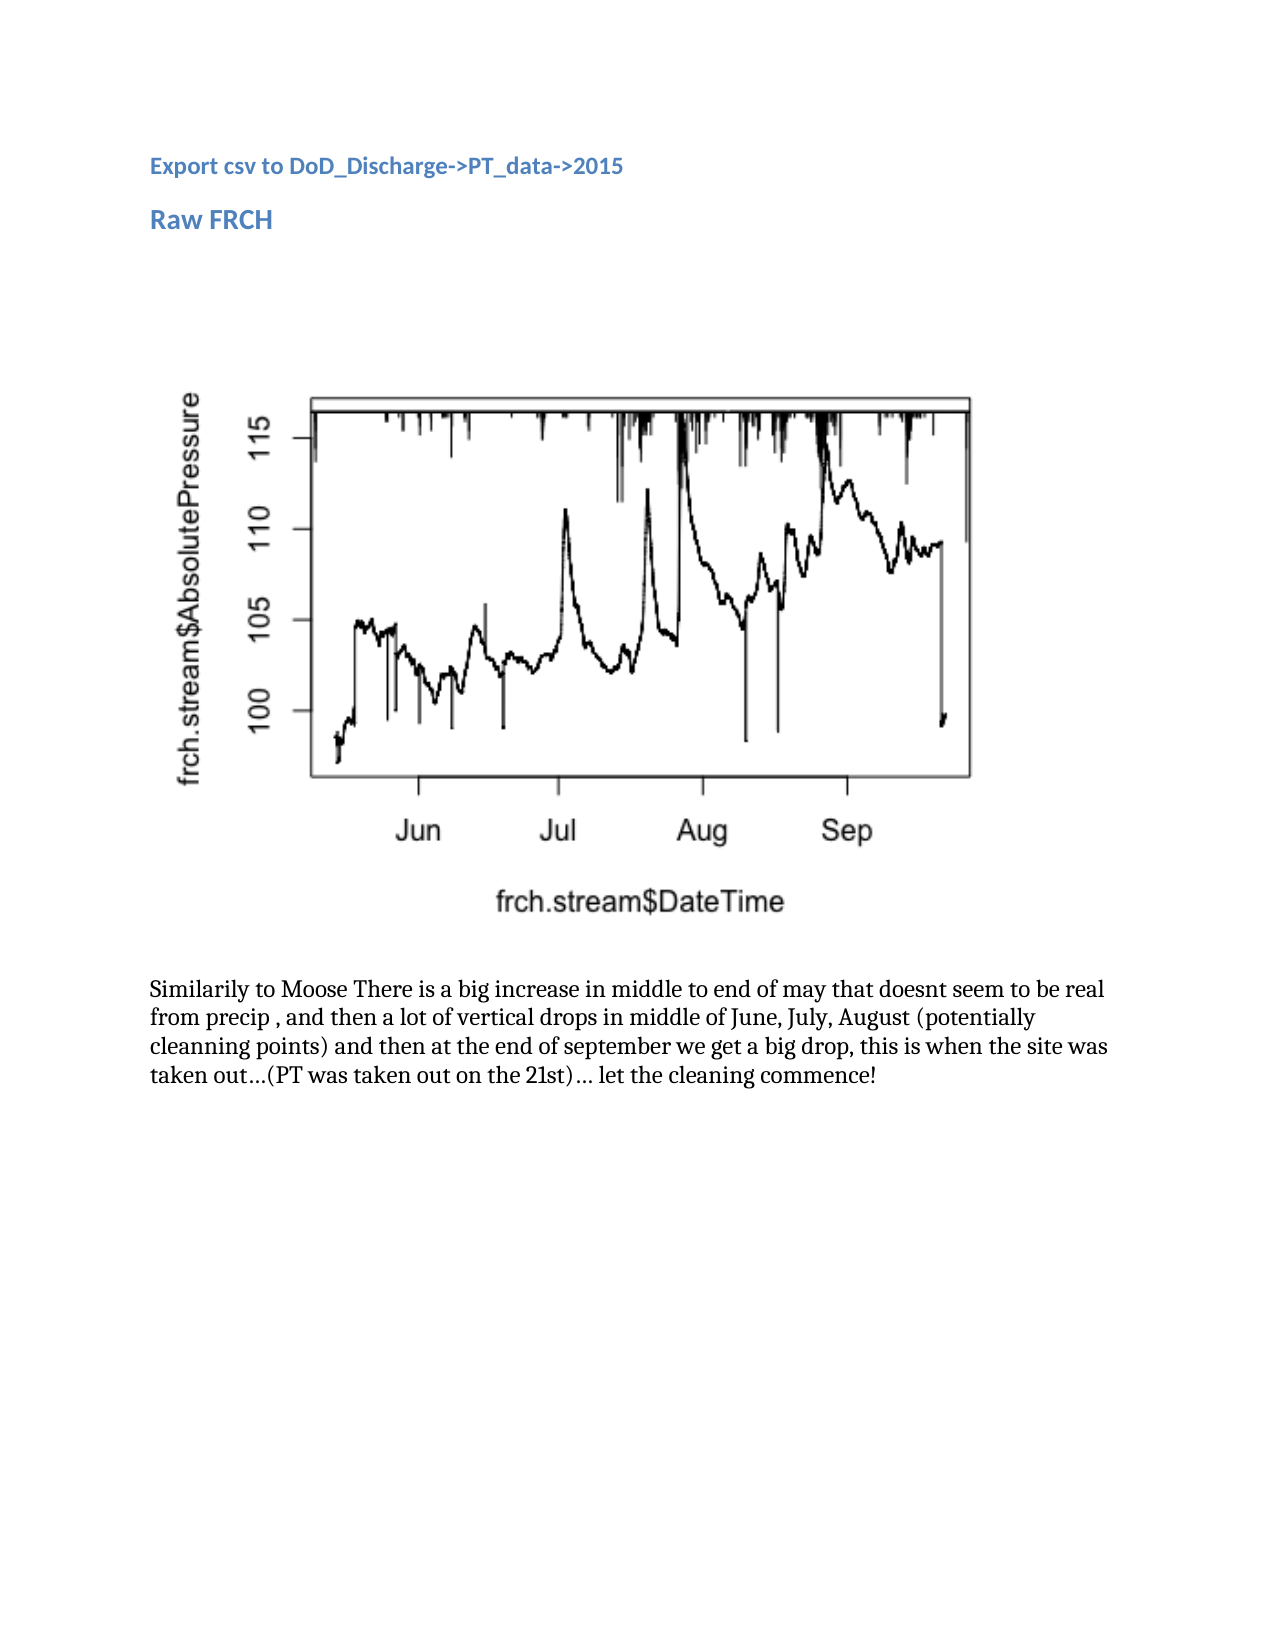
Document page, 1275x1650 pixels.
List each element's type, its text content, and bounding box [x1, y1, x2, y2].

subtitle Raw FRCH [150, 201, 1125, 237]
subtitle Export csv to DoD_Discharge->PT_data->2015 [150, 150, 1125, 181]
picture [168, 255, 1044, 956]
text Similarily to Moose There is a big increase in middle to end of may that doesnt seem to be real from precip , and then a lot of vertical drops in middle of June, July, August (potentially cleanning points) and then at the end of september we get a big drop, this is when the site was taken out…(PT was taken out on the 21st)… let the cleaning commence! [150, 974, 1125, 1089]
